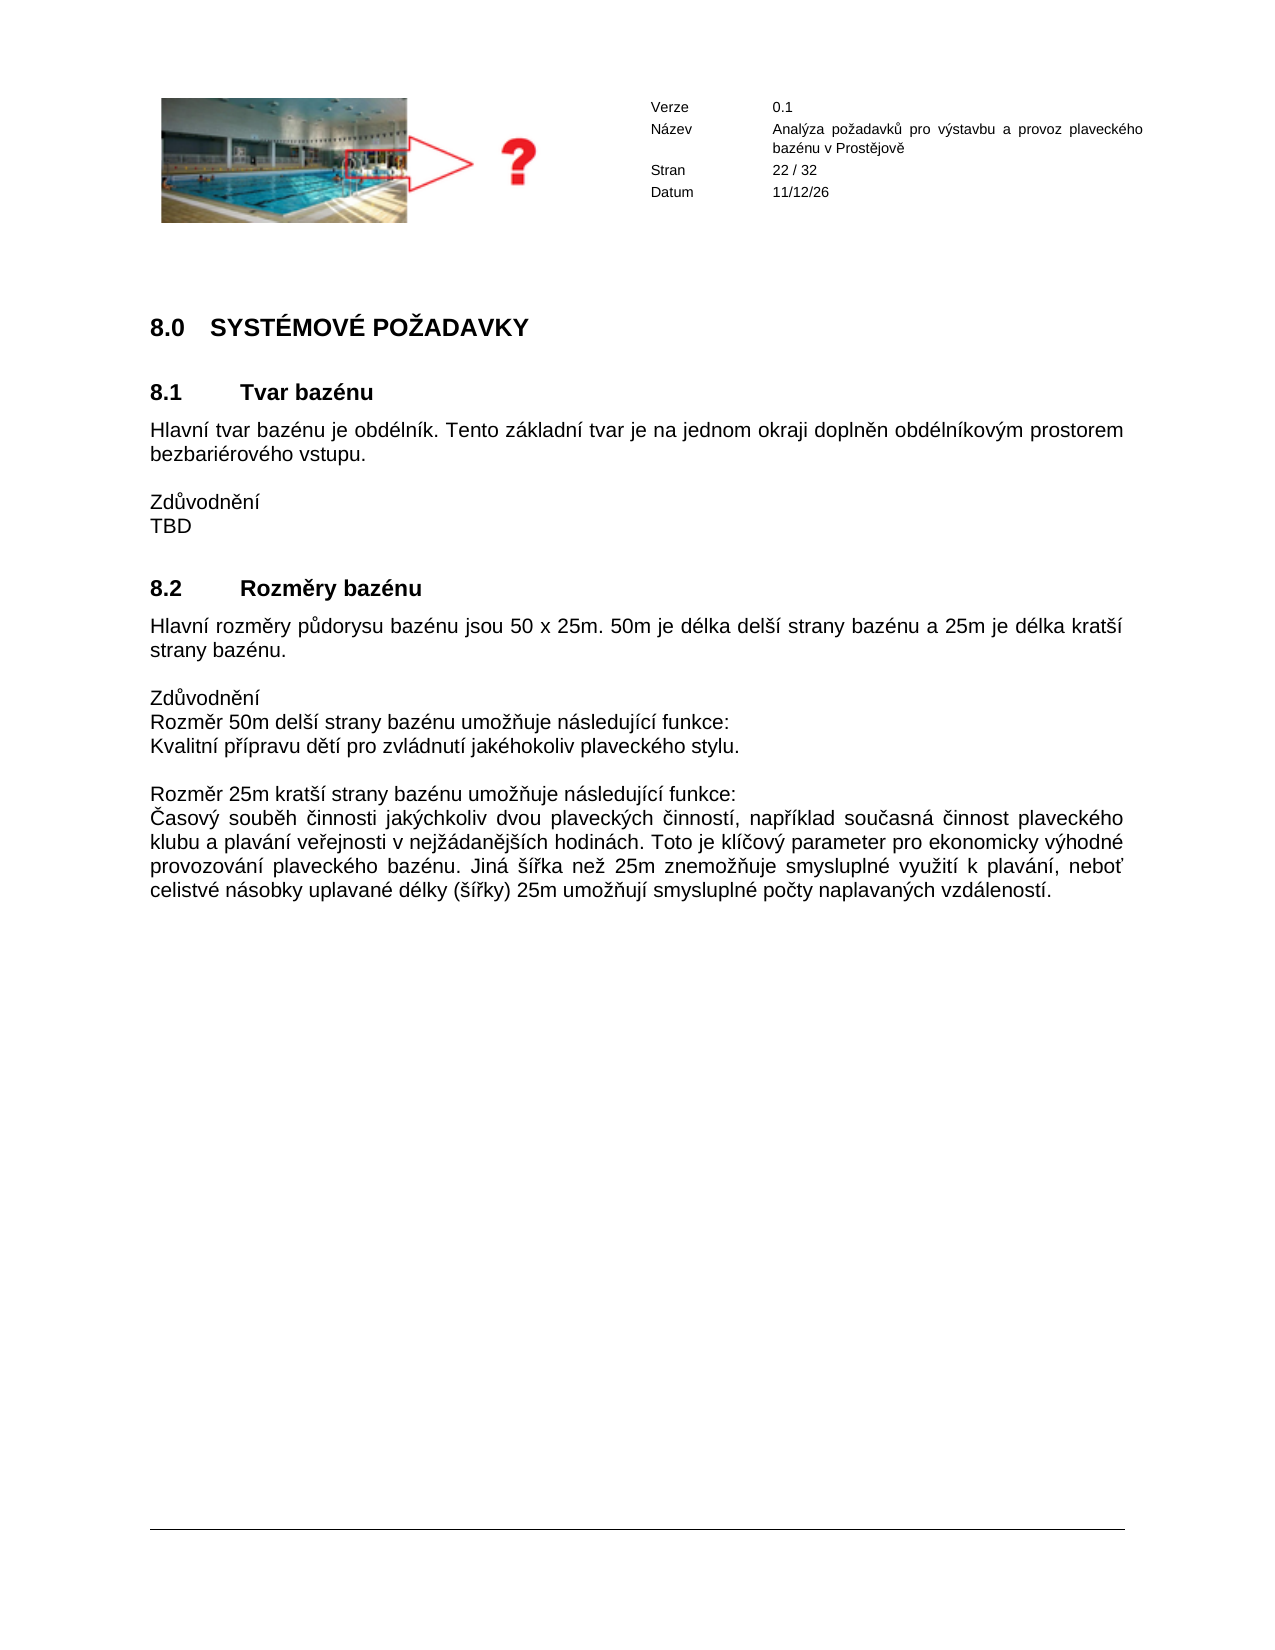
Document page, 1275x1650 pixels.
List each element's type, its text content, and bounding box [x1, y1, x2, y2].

text Hlavní rozměry půdorysu bazénu jsou 50 x 25m. 50m je délka delší strany bazénu a 25m je délka kratší strany bazénu. [150, 614, 1125, 662]
text Zdůvodnění [150, 686, 1125, 710]
text Zdůvodnění [150, 490, 1125, 514]
text Časový souběh činnosti jakýchkoliv dvou plaveckých činností, například současná činnost plaveckého klubu a plavání veřejnosti v nejžádanějších hodinách. Toto je klíčový parameter pro ekonomicky výhodné provozování plaveckého bazénu. Jiná šířka než 25m znemožňuje smysluplné využití k plavání, neboť celistvé násobky uplavané délky (šířky) 25m umožňují smysluplné počty naplavaných vzdáleností. [150, 806, 1125, 902]
text Kvalitní přípravu dětí pro zvládnutí jakéhokoliv plaveckého stylu. [150, 734, 1125, 758]
picture [161, 98, 629, 223]
text Hlavní tvar bazénu je obdélník. Tento základní tvar je na jednom okraji doplněn obdélníkovým prostorem bezbariérového vstupu. [150, 418, 1125, 466]
subtitle Rozměry bazénu [150, 575, 1125, 602]
text Rozměr 25m kratší strany bazénu umožňuje následující funkce: [150, 782, 1125, 806]
text Rozměr 50m delší strany bazénu umožňuje následující funkce: [150, 710, 1125, 734]
text TBD [150, 514, 1125, 538]
subtitle Tvar bazénu [150, 379, 1125, 406]
subtitle Systémové požadavky [150, 313, 1125, 342]
